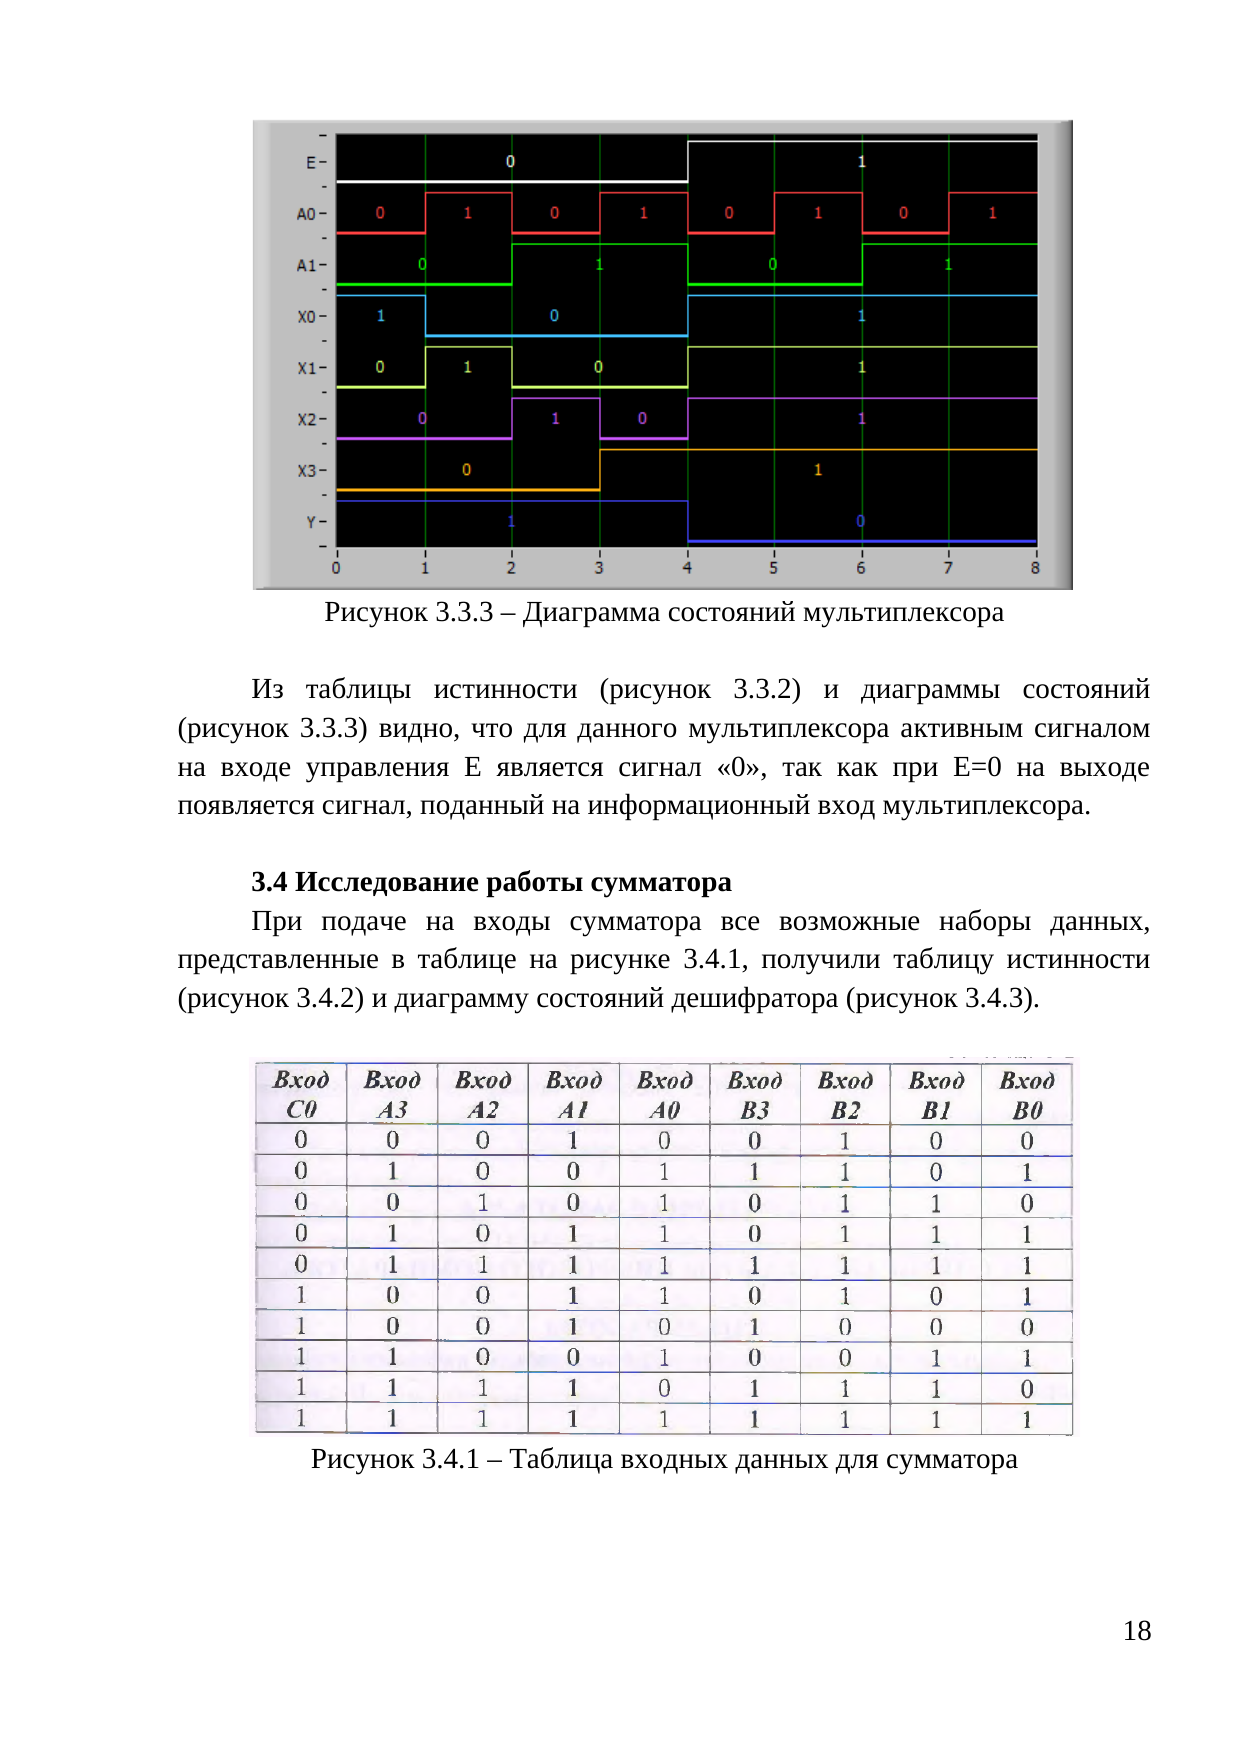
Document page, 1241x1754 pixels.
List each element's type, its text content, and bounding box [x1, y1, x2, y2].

text 3.4 Исследование работы сумматора [177, 864, 1152, 898]
text При подаче на входы сумматора все возможные наборы данных, представленные в таблице на рисунке 3.4.1, получили таблицу истинности (рисунок 3.4.2) и диаграмму состояний дешифратора (рисунок 3.4.3). [177, 903, 1152, 1013]
text Рисунок 3.4.1 – Таблица входных данных для сумматора [177, 1442, 1152, 1475]
picture [252, 118, 1073, 590]
picture [248, 1057, 1080, 1437]
text Рисунок 3.3.3 – Диаграмма состояний мультиплексора [177, 594, 1152, 628]
text Из таблицы истинности (рисунок 3.3.2) и диаграммы состояний (рисунок 3.3.3) видно, что для данного мультиплексора активным сигналом на входе управления Е является сигнал «0», так как при Е=0 на выходе появляется сигнал, поданный на информационный вход мультиплексора. [177, 672, 1152, 821]
